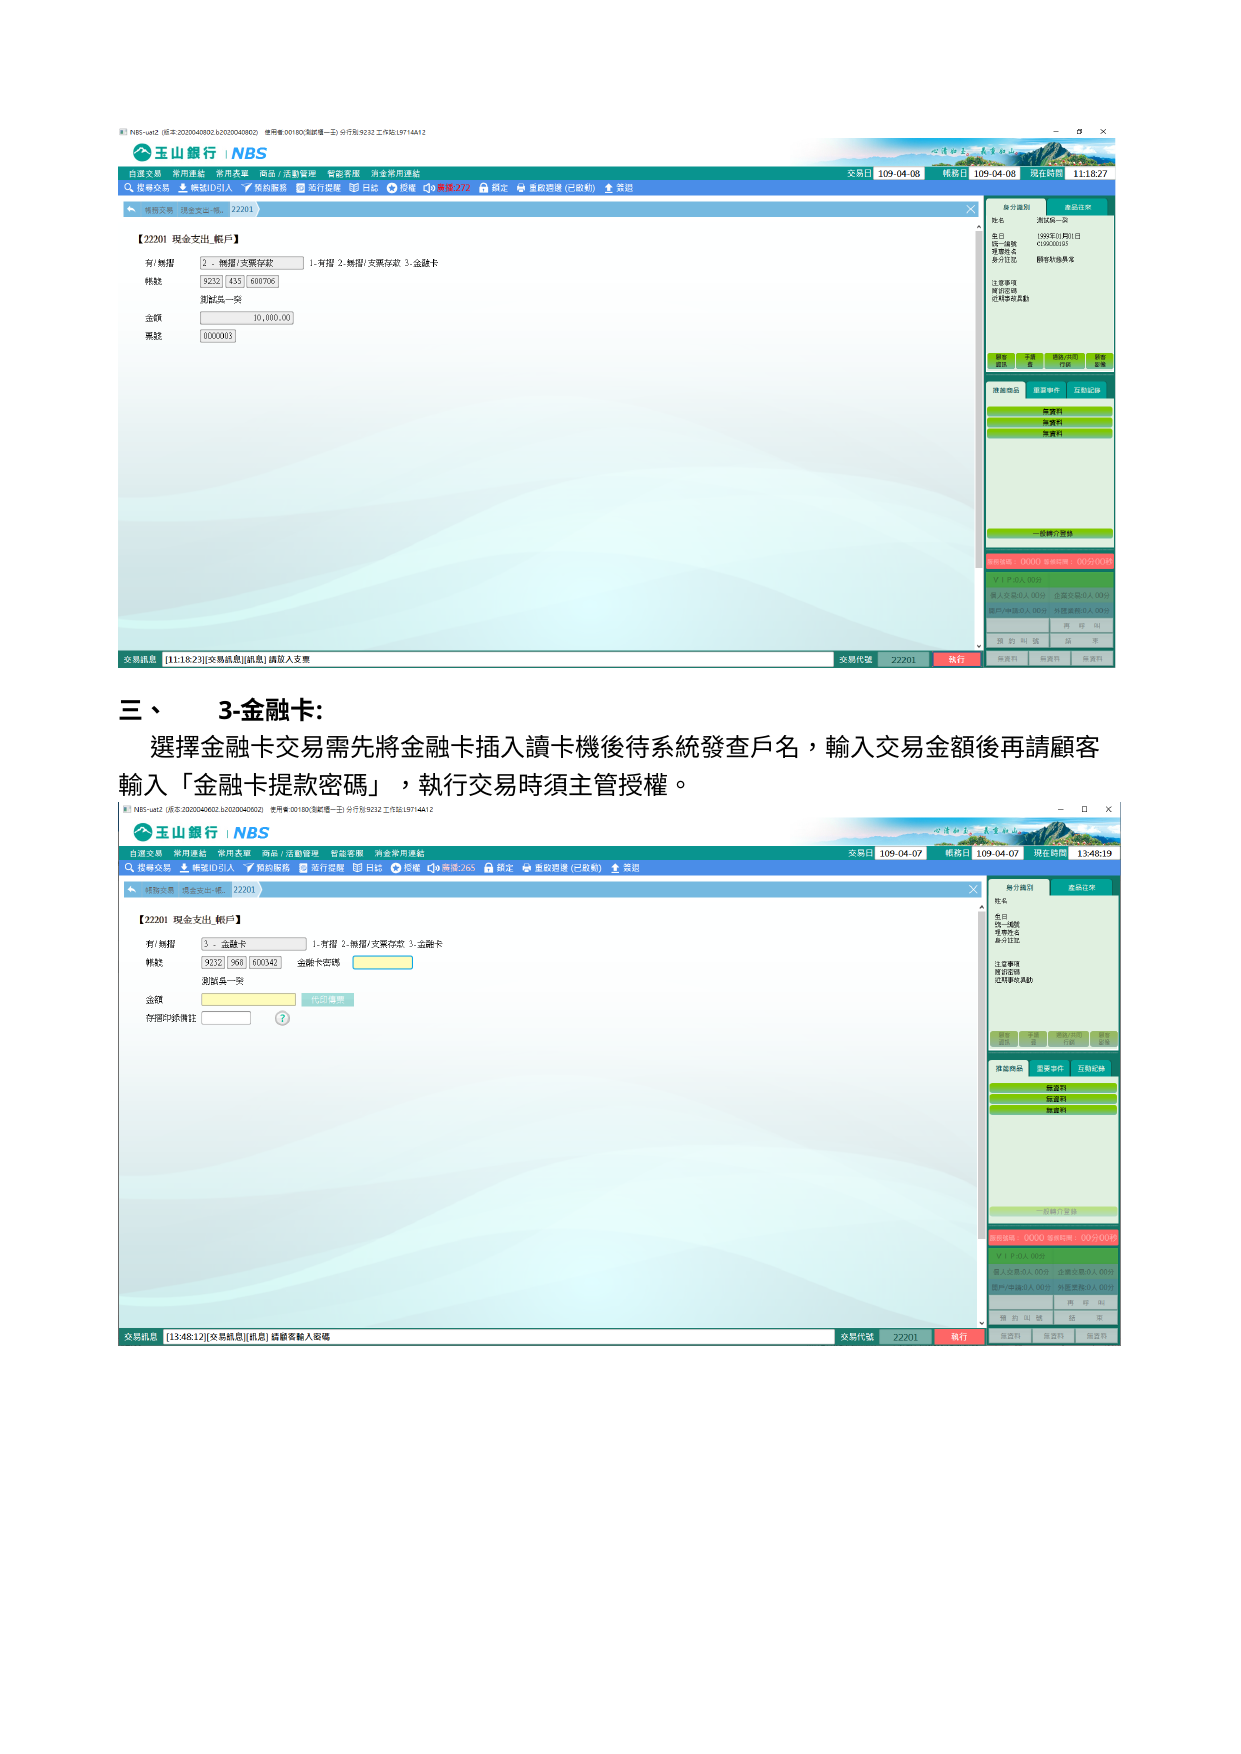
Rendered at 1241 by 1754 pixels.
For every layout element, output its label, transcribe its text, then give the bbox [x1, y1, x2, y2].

text 選擇金融卡交易需先將金融卡插入讀卡機後待系統發查戶名，輸入交易金額後再請顧客輸入「金融卡提款密碼」，執行交易時須主管授權。 [118, 727, 1122, 802]
picture [118, 802, 1121, 1346]
list 3-金融卡: [118, 689, 1122, 727]
picture [118, 127, 1116, 668]
